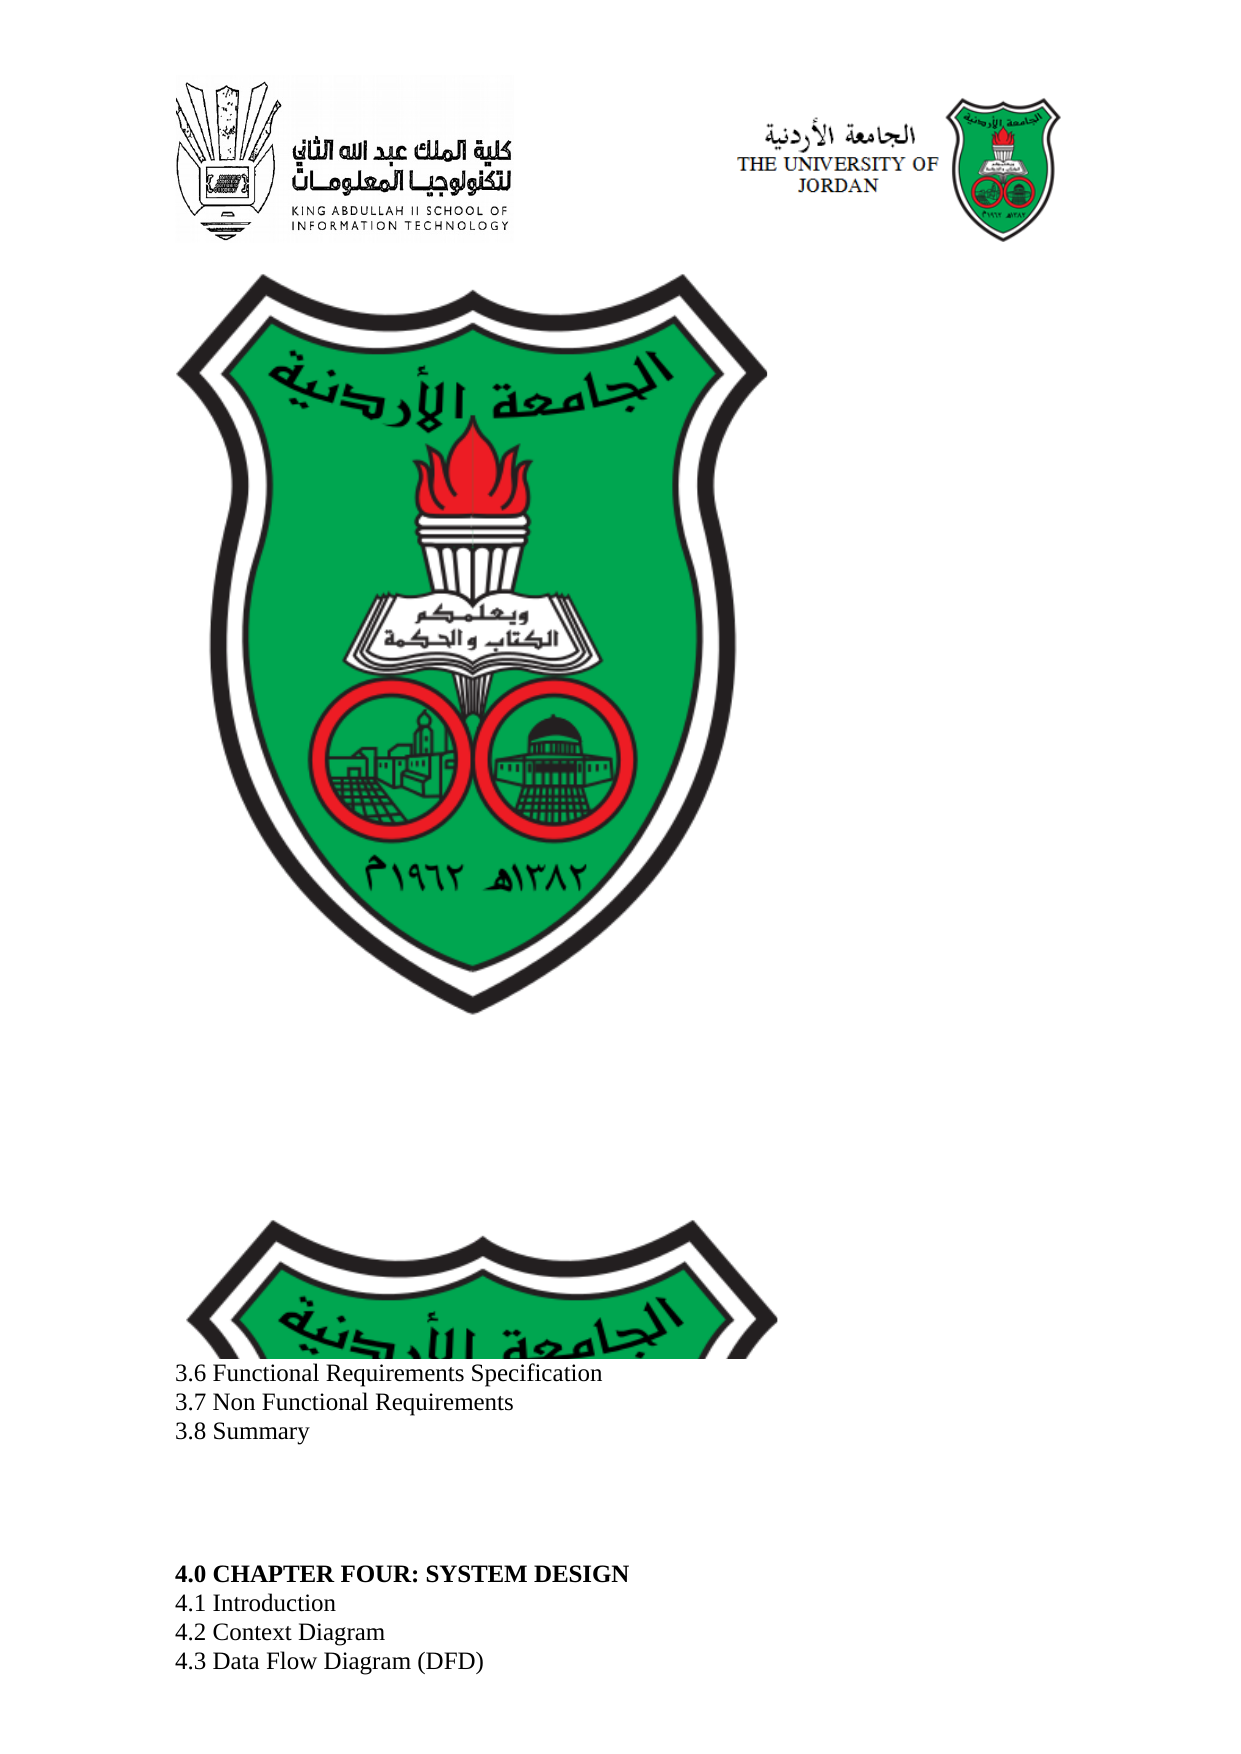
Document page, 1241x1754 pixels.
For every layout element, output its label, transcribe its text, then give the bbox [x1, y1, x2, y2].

picture [175, 271, 768, 1021]
picture [185, 1217, 778, 1359]
subtitle 4.0 CHAPTER FOUR: SYSTEM DESIGN [175, 1560, 1065, 1588]
text 4.1 Introduction [175, 1588, 1065, 1617]
text 3.6 Functional Requirements Specification [175, 1358, 1065, 1387]
text 4.2 Context Diagram [175, 1617, 1065, 1646]
text 4.3 Data Flow Diagram (DFD) [175, 1646, 1065, 1675]
picture [726, 94, 1064, 243]
text 3.7 Non Functional Requirements [175, 1387, 1065, 1416]
text 3.8 Summary [175, 1416, 1065, 1444]
picture [175, 75, 515, 243]
